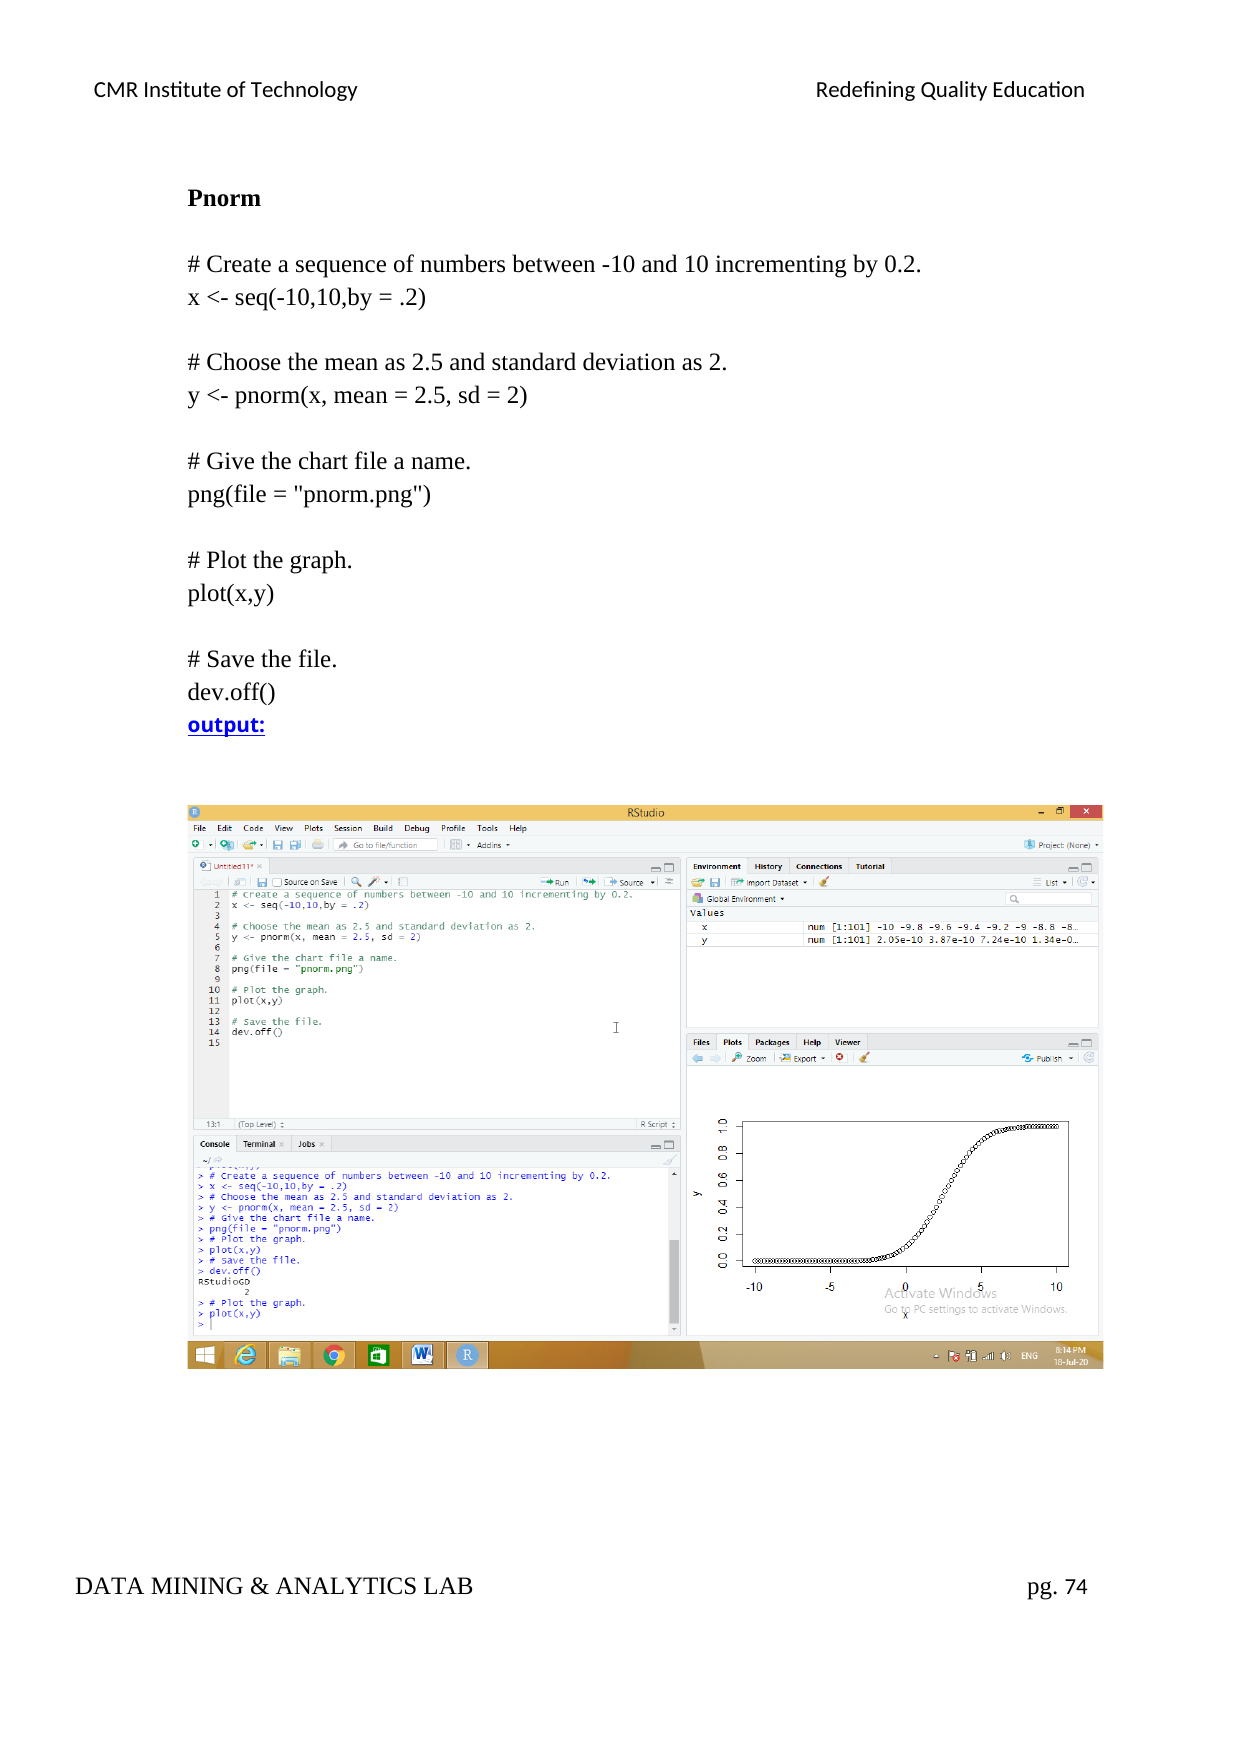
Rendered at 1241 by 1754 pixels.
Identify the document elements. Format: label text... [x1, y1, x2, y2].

text # Plot the graph. [187, 545, 1128, 574]
picture [187, 805, 1104, 1369]
text dev.off() [187, 677, 1128, 706]
text # Give the chart file a name. [187, 446, 1128, 475]
text plot(x,y) [187, 578, 1128, 607]
text # Choose the mean as 2.5 and standard deviation as 2. [187, 347, 1128, 376]
text y <- pnorm(x, mean = 2.5, sd = 2) [187, 380, 1128, 409]
text # Create a sequence of numbers between -10 and 10 incrementing by 0.2. [187, 249, 1128, 278]
text output: [187, 711, 1128, 739]
text Pnorm [187, 183, 1128, 212]
text png(file = "pnorm.png") [187, 479, 1128, 508]
text x <- seq(-10,10,by = .2) [187, 282, 1128, 311]
text # Save the file. [187, 644, 1128, 673]
